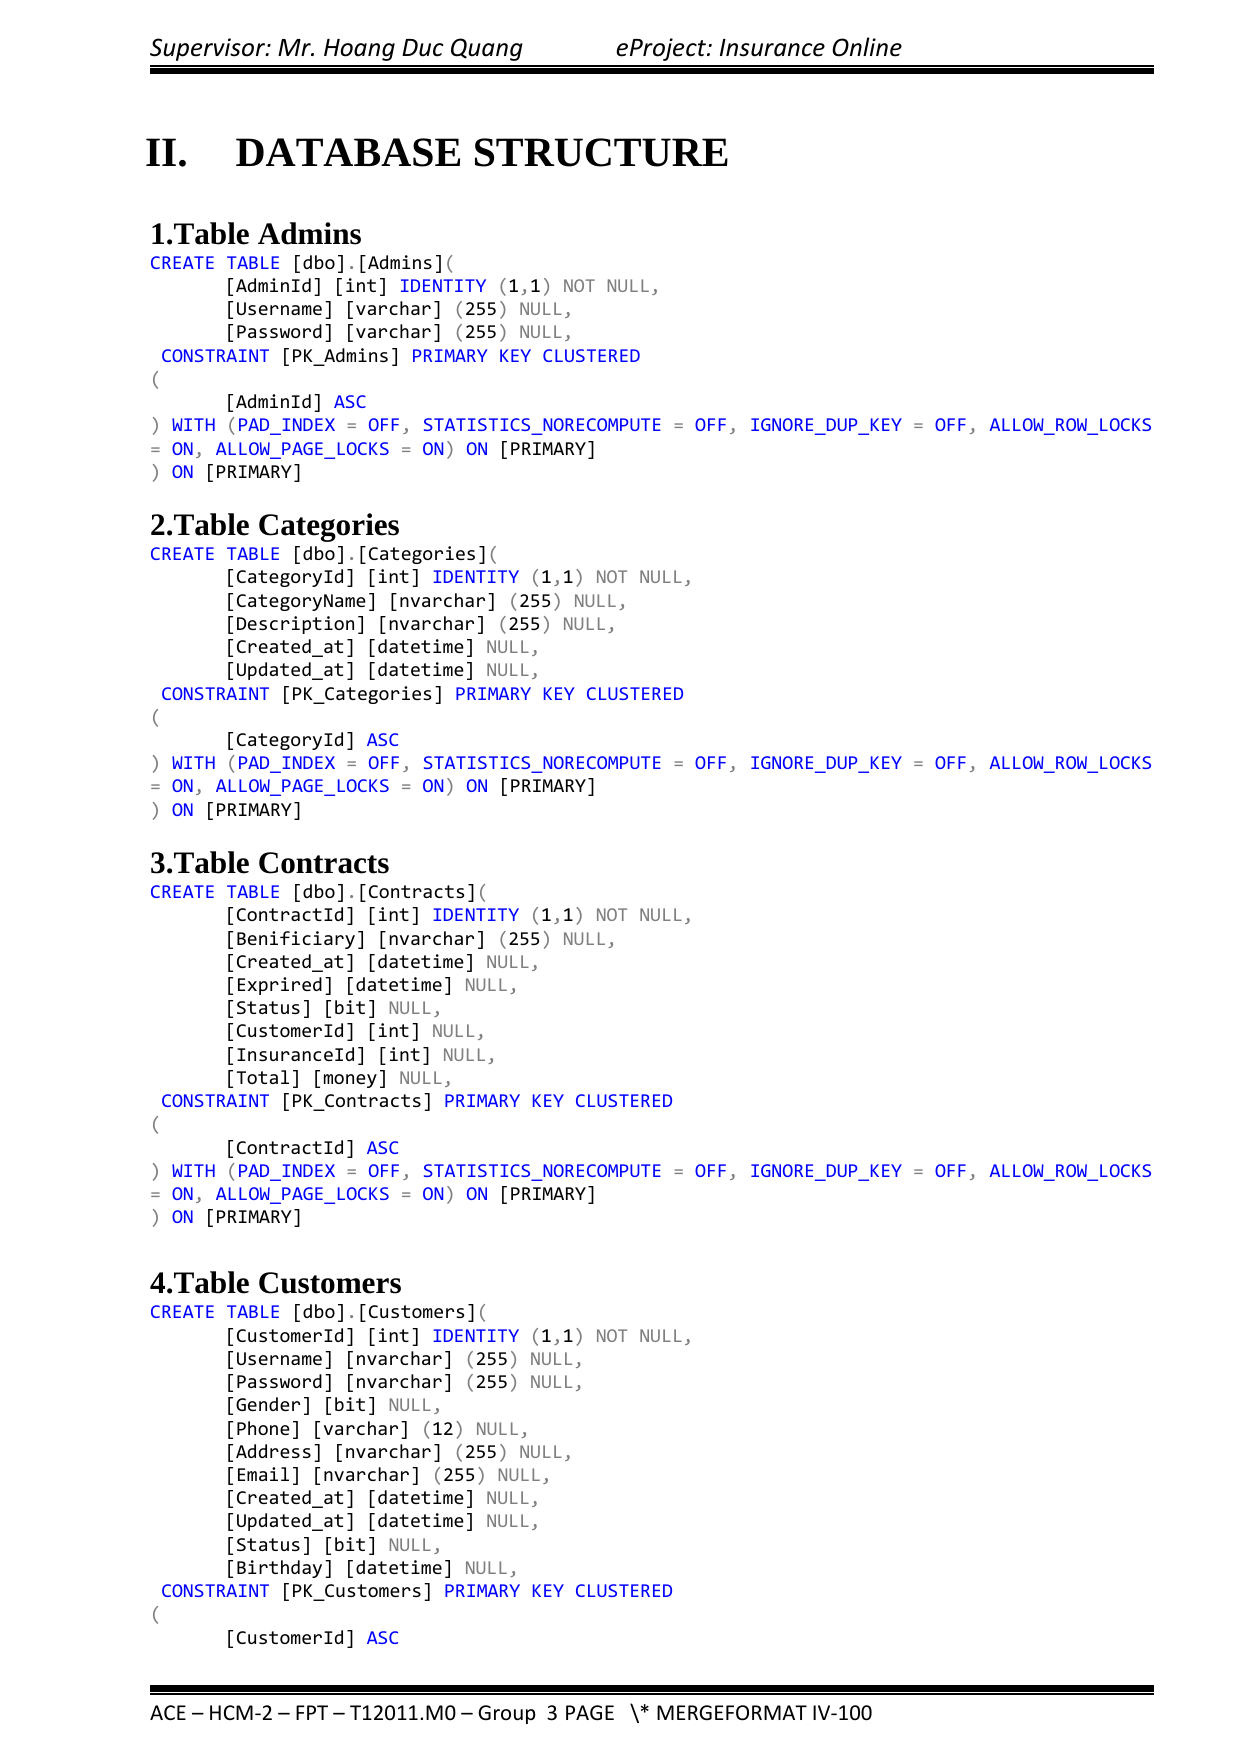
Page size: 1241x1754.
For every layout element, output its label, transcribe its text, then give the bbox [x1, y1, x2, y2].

text [Status] [bit] NULL, [150, 997, 1154, 1020]
text [CategoryId] [int] IDENTITY (1,1) NOT NULL, [150, 566, 1154, 589]
text CONSTRAINT [PK_Contracts] PRIMARY KEY CLUSTERED [150, 1089, 1154, 1113]
text [Phone] [varchar] (12) NULL, [150, 1417, 1154, 1440]
text [Gender] [bit] NULL, [150, 1394, 1154, 1417]
text [AdminId] ASC [150, 390, 1154, 414]
text ( [150, 705, 1154, 728]
text ) WITH (PAD_INDEX = OFF, STATISTICS_NORECOMPUTE = OFF, IGNORE_DUP_KEY = OFF, ALLOW_ROW_LOCKS = ON, ALLOW_PAGE_LOCKS = ON) ON [PRIMARY] [150, 414, 1154, 460]
text [CategoryName] [nvarchar] (255) NULL, [150, 589, 1154, 612]
text [Status] [bit] NULL, [150, 1533, 1154, 1556]
text [Birthday] [datetime] NULL, [150, 1556, 1154, 1579]
text ) ON [PRIMARY] [150, 460, 1154, 483]
text [Created_at] [datetime] NULL, [150, 635, 1154, 659]
text [Username] [varchar] (255) NULL, [150, 297, 1154, 321]
text ) ON [PRIMARY] 4.Table Customers CREATE TABLE [dbo].[Customers]( [150, 1206, 1154, 1324]
text [CustomerId] [int] IDENTITY (1,1) NOT NULL, [150, 1324, 1154, 1347]
text CONSTRAINT [PK_Customers] PRIMARY KEY CLUSTERED [150, 1579, 1154, 1603]
text [CustomerId] [int] NULL, [150, 1020, 1154, 1043]
text ( [150, 1603, 1154, 1626]
text [Benificiary] [nvarchar] (255) NULL, [150, 927, 1154, 950]
text [Username] [nvarchar] (255) NULL, [150, 1347, 1154, 1370]
text [Password] [nvarchar] (255) NULL, [150, 1370, 1154, 1394]
text [Address] [nvarchar] (255) NULL, [150, 1440, 1154, 1463]
text [ContractId] ASC [150, 1136, 1154, 1159]
text [Updated_at] [datetime] NULL, [150, 1510, 1154, 1533]
text [Updated_at] [datetime] NULL, [150, 659, 1154, 682]
text CONSTRAINT [PK_Categories] PRIMARY KEY CLUSTERED [150, 682, 1154, 705]
subtitle DATABASE STRUCTURE [187, 127, 1154, 175]
text [InsuranceId] [int] NULL, [150, 1043, 1154, 1066]
text CONSTRAINT [PK_Admins] PRIMARY KEY CLUSTERED [150, 344, 1154, 367]
text [Total] [money] NULL, [150, 1066, 1154, 1089]
text [Created_at] [datetime] NULL, [150, 1487, 1154, 1510]
text 1.Table Admins CREATE TABLE [dbo].[Admins]( [150, 215, 1154, 274]
text ) ON [PRIMARY] 3.Table Contracts CREATE TABLE [dbo].[Contracts]( [150, 798, 1154, 904]
text [Email] [nvarchar] (255) NULL, [150, 1463, 1154, 1487]
text ( [150, 1113, 1154, 1136]
text 2.Table Categories CREATE TABLE [dbo].[Categories]( [150, 483, 1154, 566]
text ) WITH (PAD_INDEX = OFF, STATISTICS_NORECOMPUTE = OFF, IGNORE_DUP_KEY = OFF, ALLOW_ROW_LOCKS = ON, ALLOW_PAGE_LOCKS = ON) ON [PRIMARY] [150, 752, 1154, 798]
text [AdminId] [int] IDENTITY (1,1) NOT NULL, [150, 274, 1154, 297]
text [CategoryId] ASC [150, 728, 1154, 752]
text [Created_at] [datetime] NULL, [150, 950, 1154, 973]
text [ContractId] [int] IDENTITY (1,1) NOT NULL, [150, 904, 1154, 927]
text ( [150, 367, 1154, 390]
text ) WITH (PAD_INDEX = OFF, STATISTICS_NORECOMPUTE = OFF, IGNORE_DUP_KEY = OFF, ALLOW_ROW_LOCKS = ON, ALLOW_PAGE_LOCKS = ON) ON [PRIMARY] [150, 1159, 1154, 1206]
text [CustomerId] ASC [150, 1626, 1154, 1649]
text [Password] [varchar] (255) NULL, [150, 321, 1154, 344]
text [Description] [nvarchar] (255) NULL, [150, 612, 1154, 635]
text [Exprired] [datetime] NULL, [150, 973, 1154, 997]
